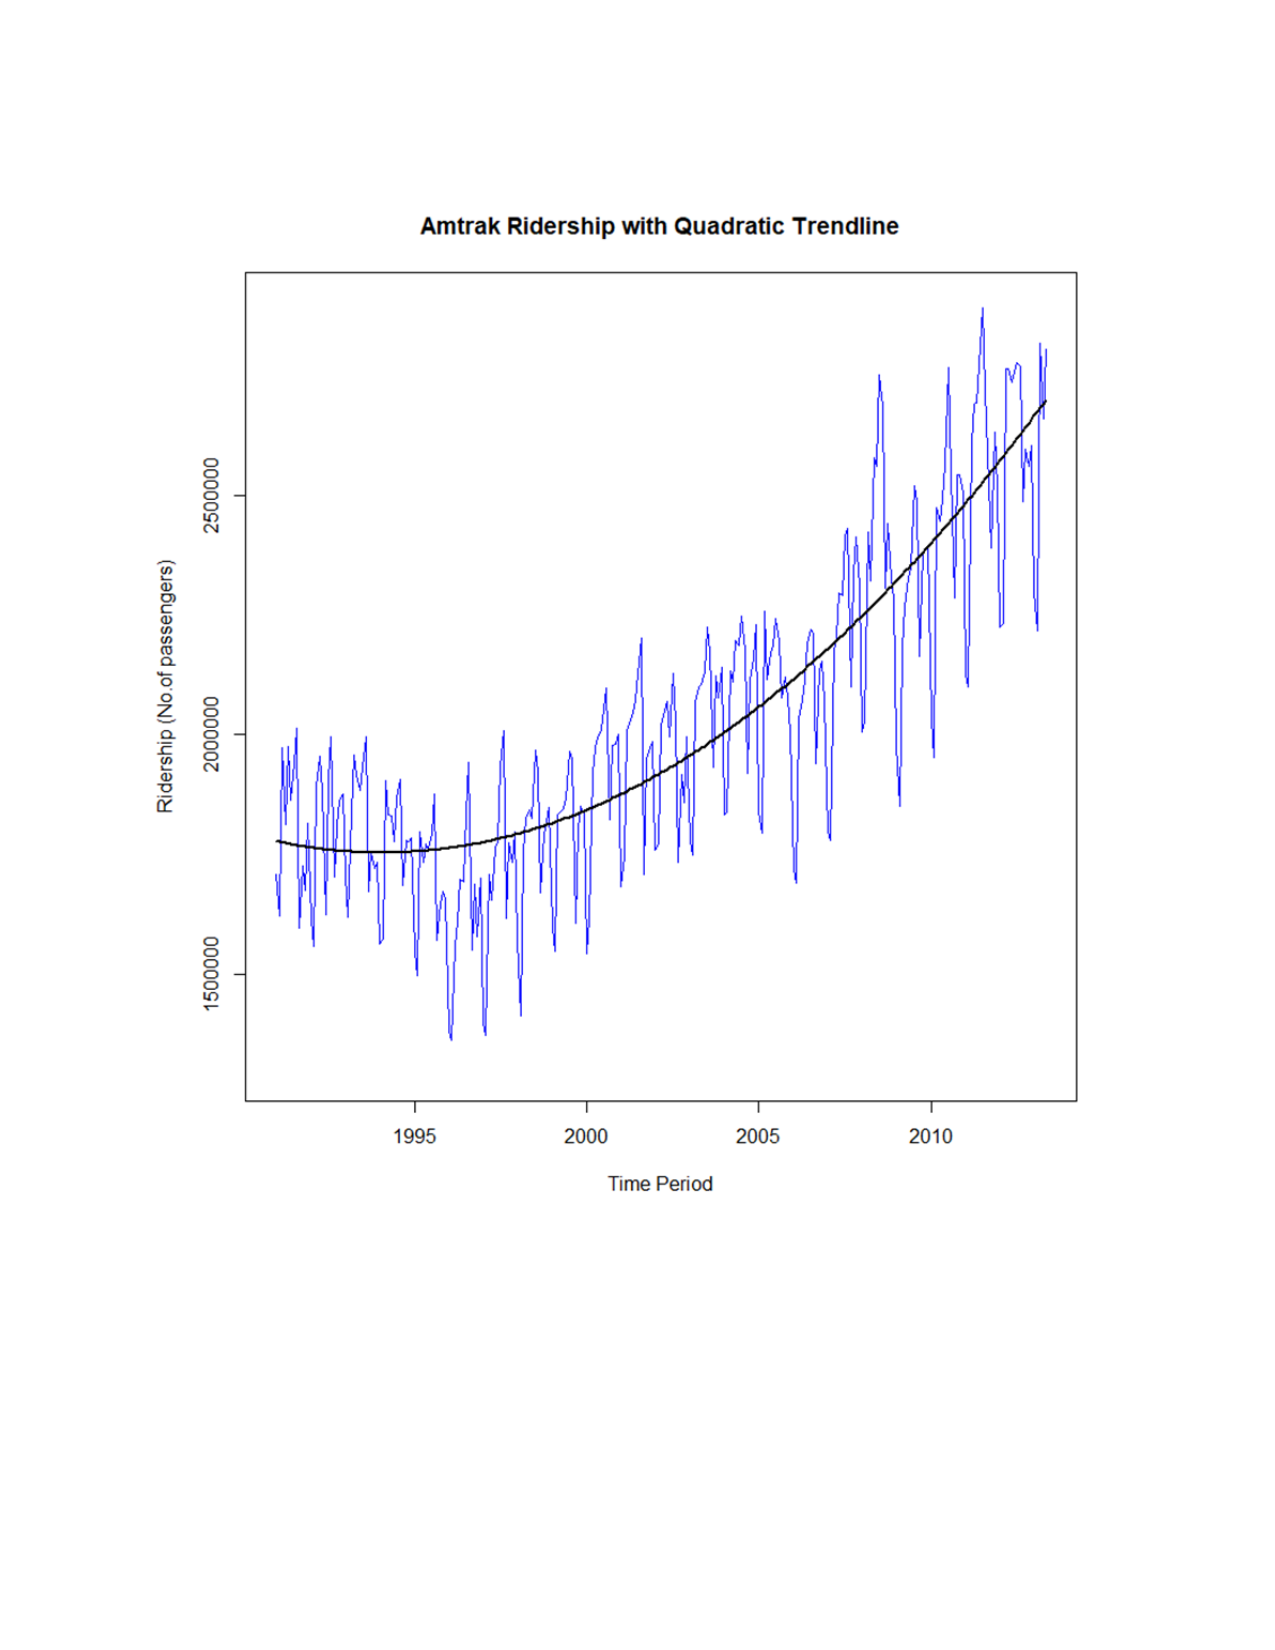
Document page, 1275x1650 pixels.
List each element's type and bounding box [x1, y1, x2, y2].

picture [150, 177, 1125, 1220]
